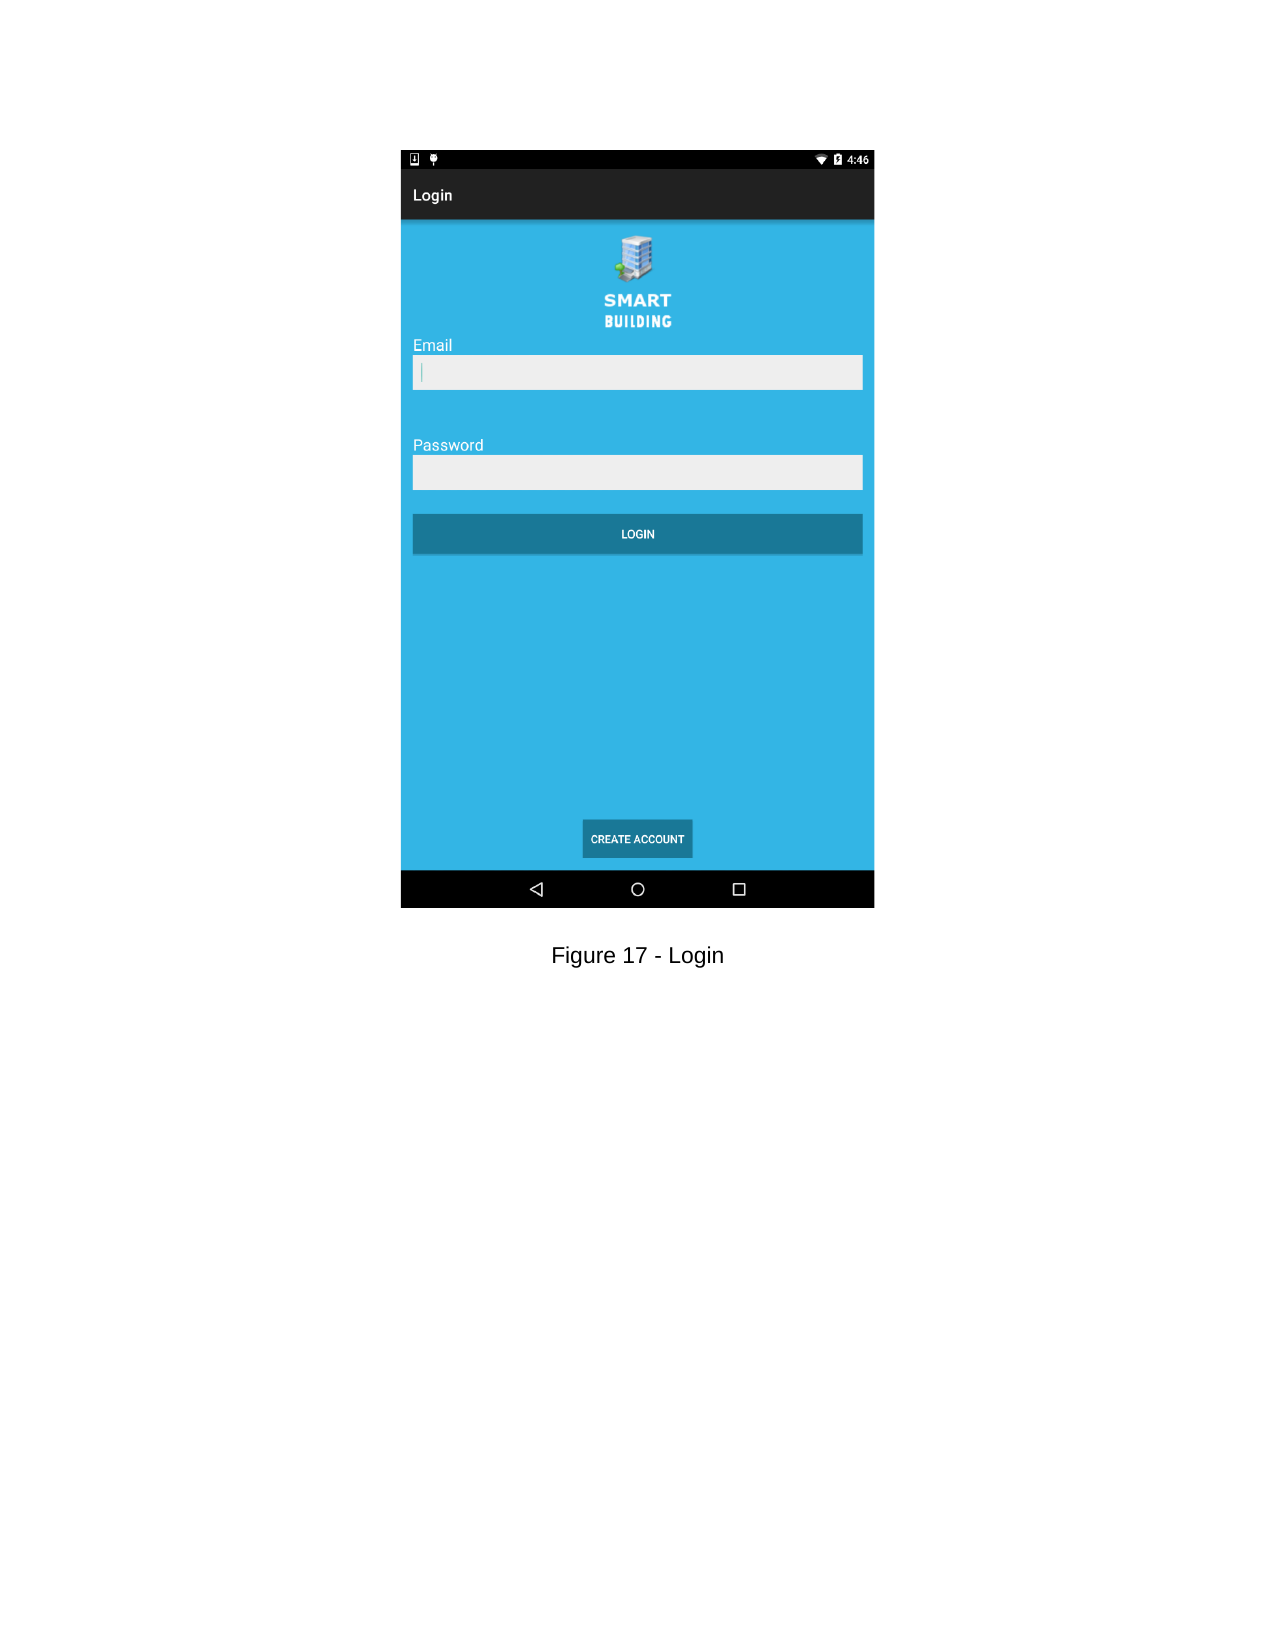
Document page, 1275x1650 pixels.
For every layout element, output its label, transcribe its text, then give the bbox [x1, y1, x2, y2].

text Figure 17 - Login [150, 942, 1125, 968]
picture [400, 150, 875, 908]
